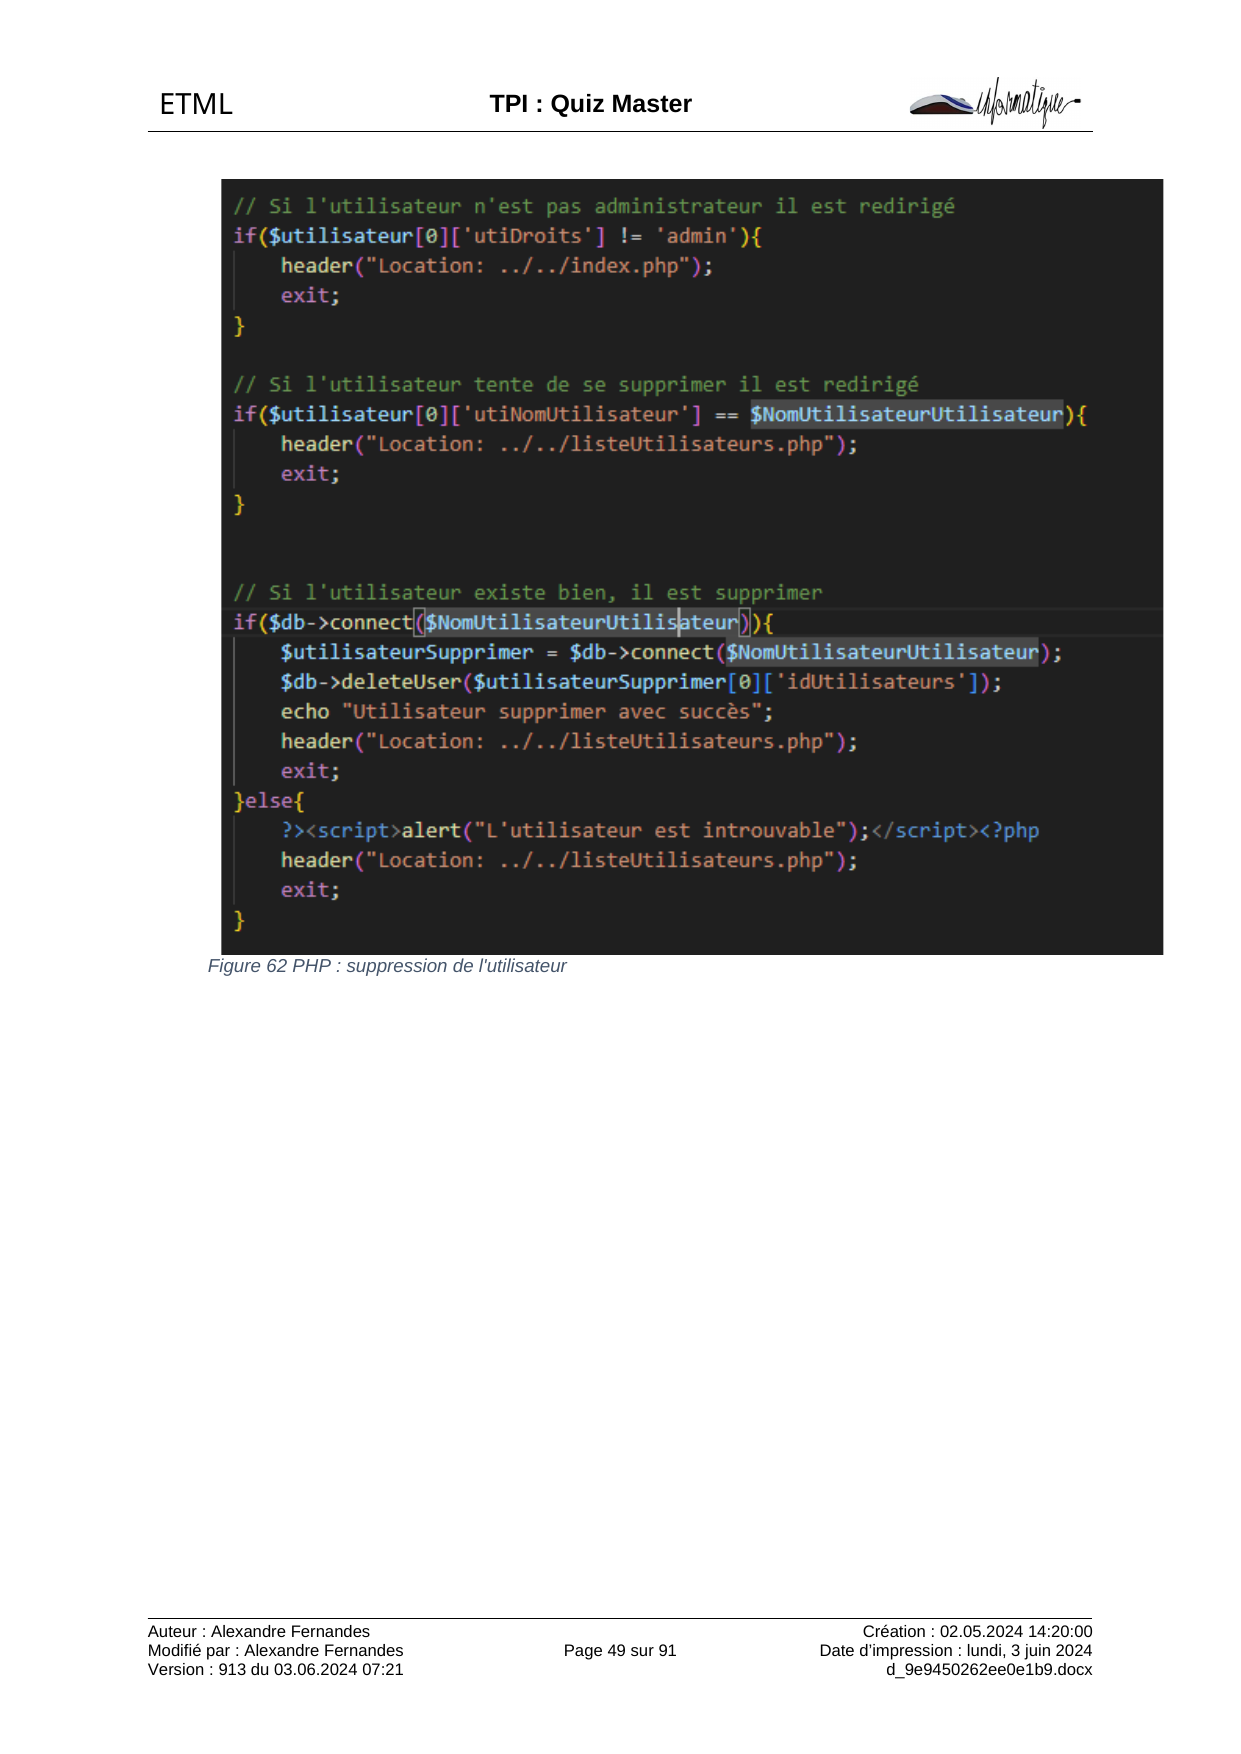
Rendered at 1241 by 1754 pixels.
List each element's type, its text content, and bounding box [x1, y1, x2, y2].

text Figure 62 PHP : suppression de l'utilisateur [148, 955, 1092, 976]
picture [221, 179, 1164, 955]
picture [909, 77, 1082, 129]
